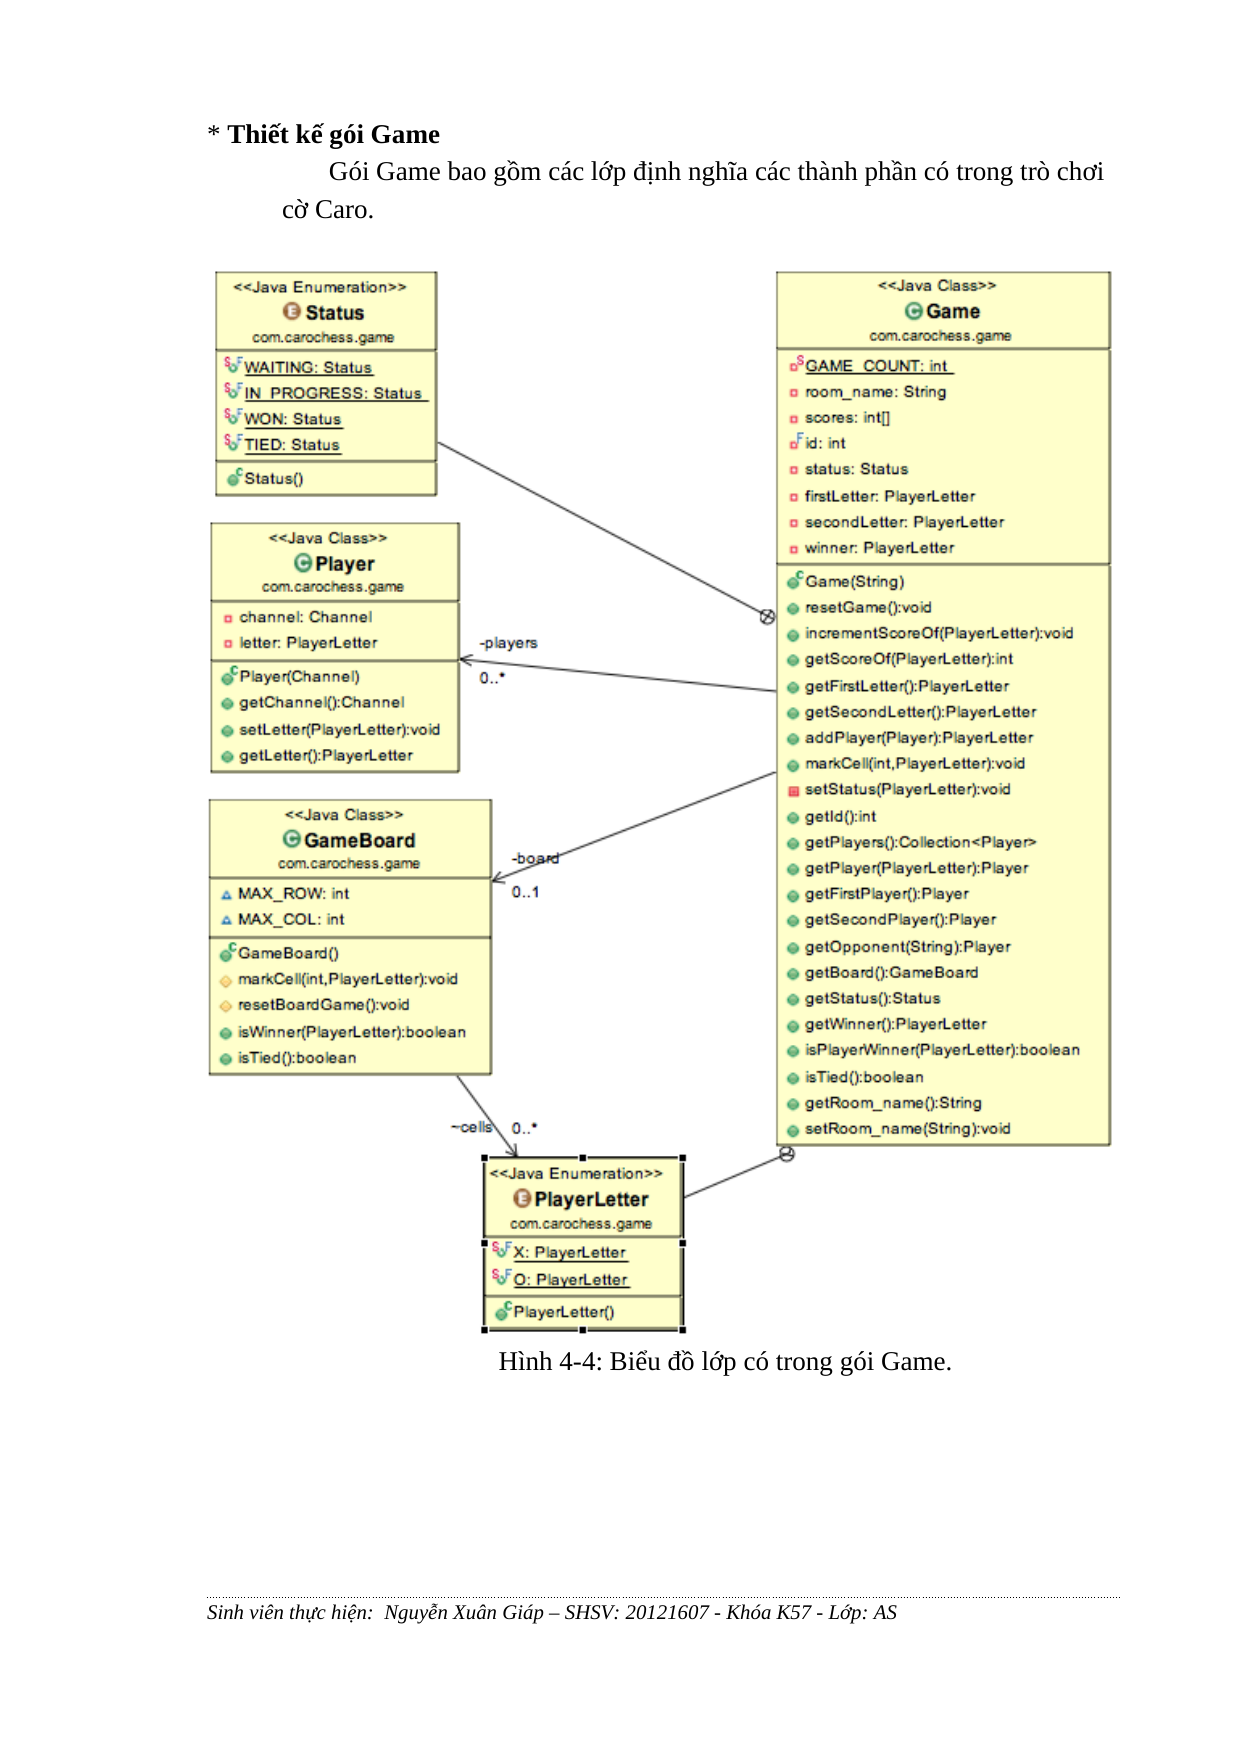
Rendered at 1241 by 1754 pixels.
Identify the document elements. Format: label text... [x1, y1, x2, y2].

text Hình 4-4: Biểu đồ lớp có trong gói Game. [282, 1345, 1122, 1376]
picture [206, 267, 1123, 1340]
text Gói Game bao gồm các lớp định nghĩa các thành phần có trong trò chơi cờ Caro. [282, 155, 1122, 224]
text * Thiết kế gói Game [207, 118, 1122, 149]
